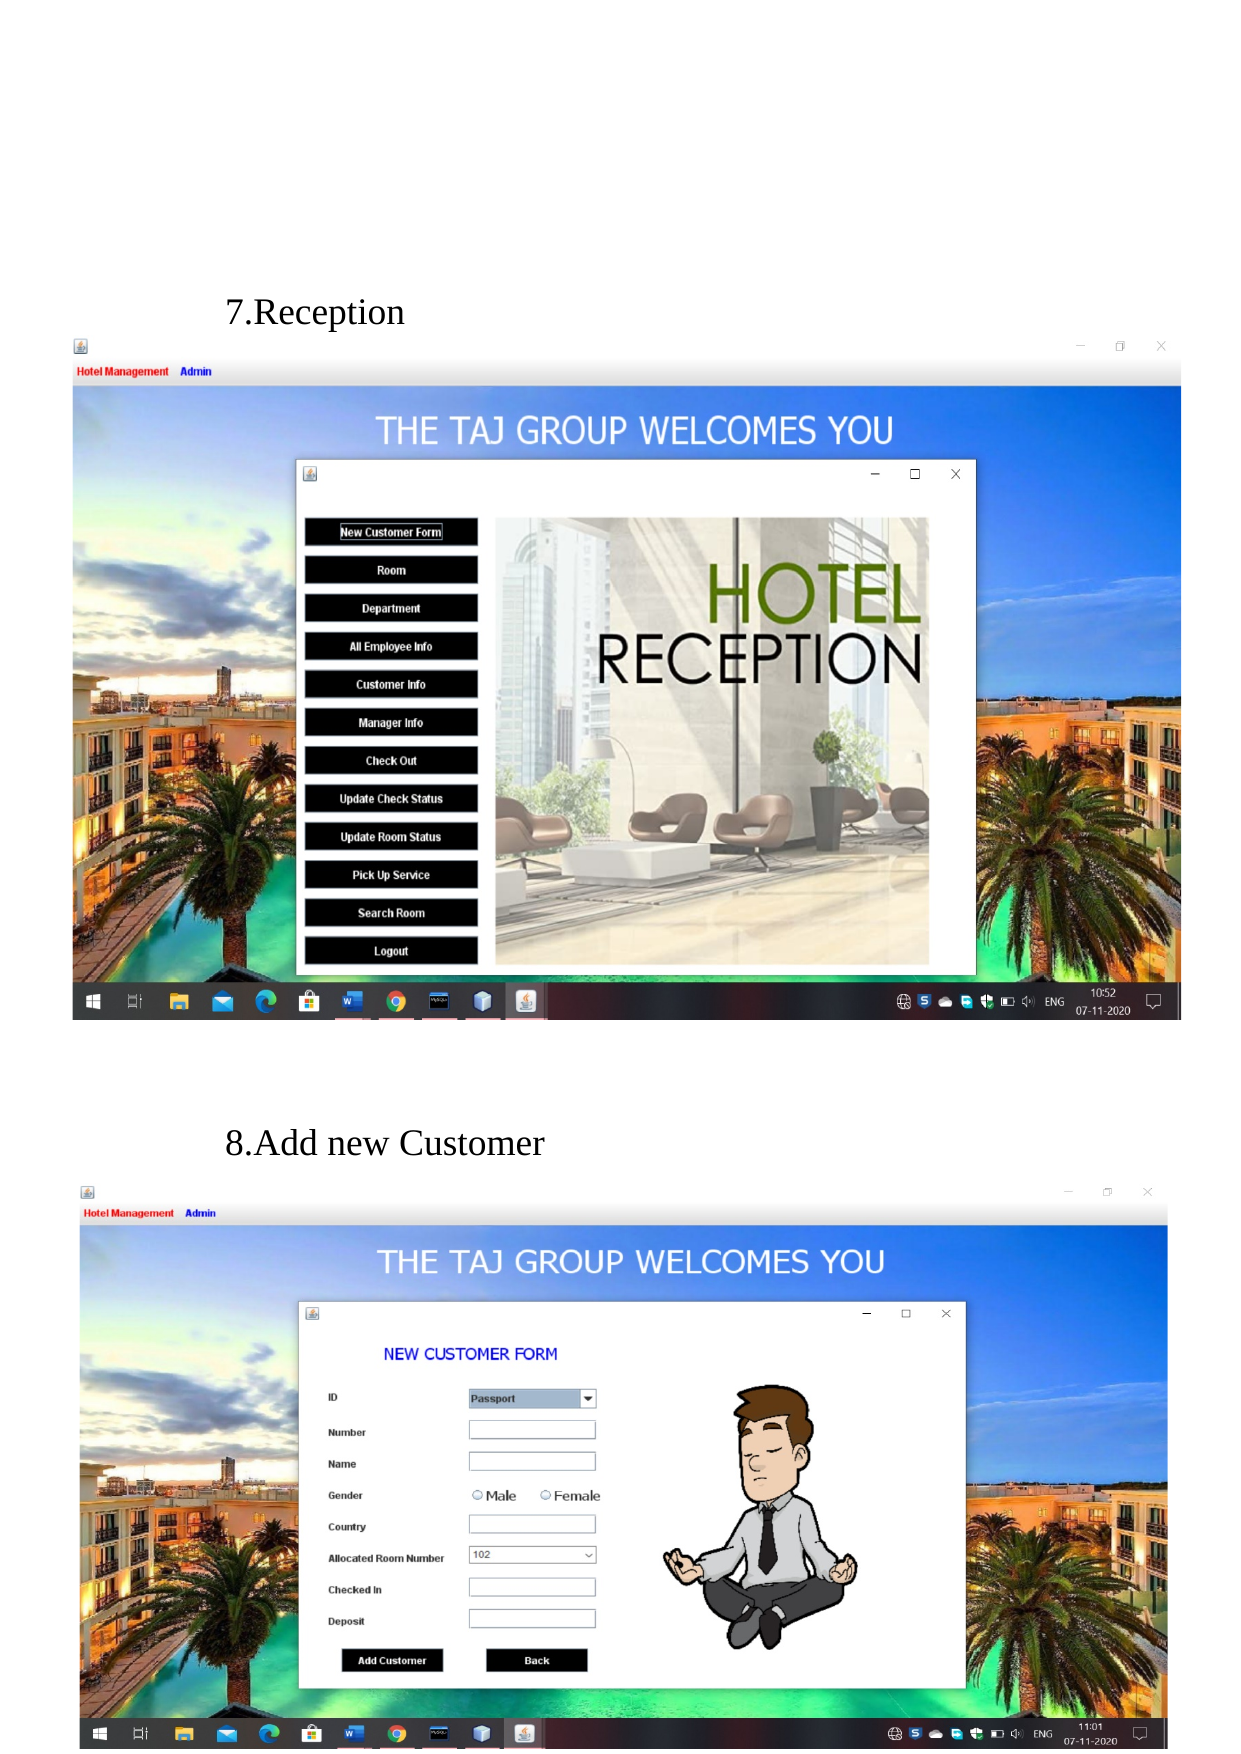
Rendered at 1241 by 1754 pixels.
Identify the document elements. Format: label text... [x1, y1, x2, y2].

picture [79, 1183, 1168, 1749]
list 7.Reception [225, 290, 1090, 333]
list 8.Add new Customer [225, 1120, 1090, 1163]
picture [72, 335, 1182, 1020]
